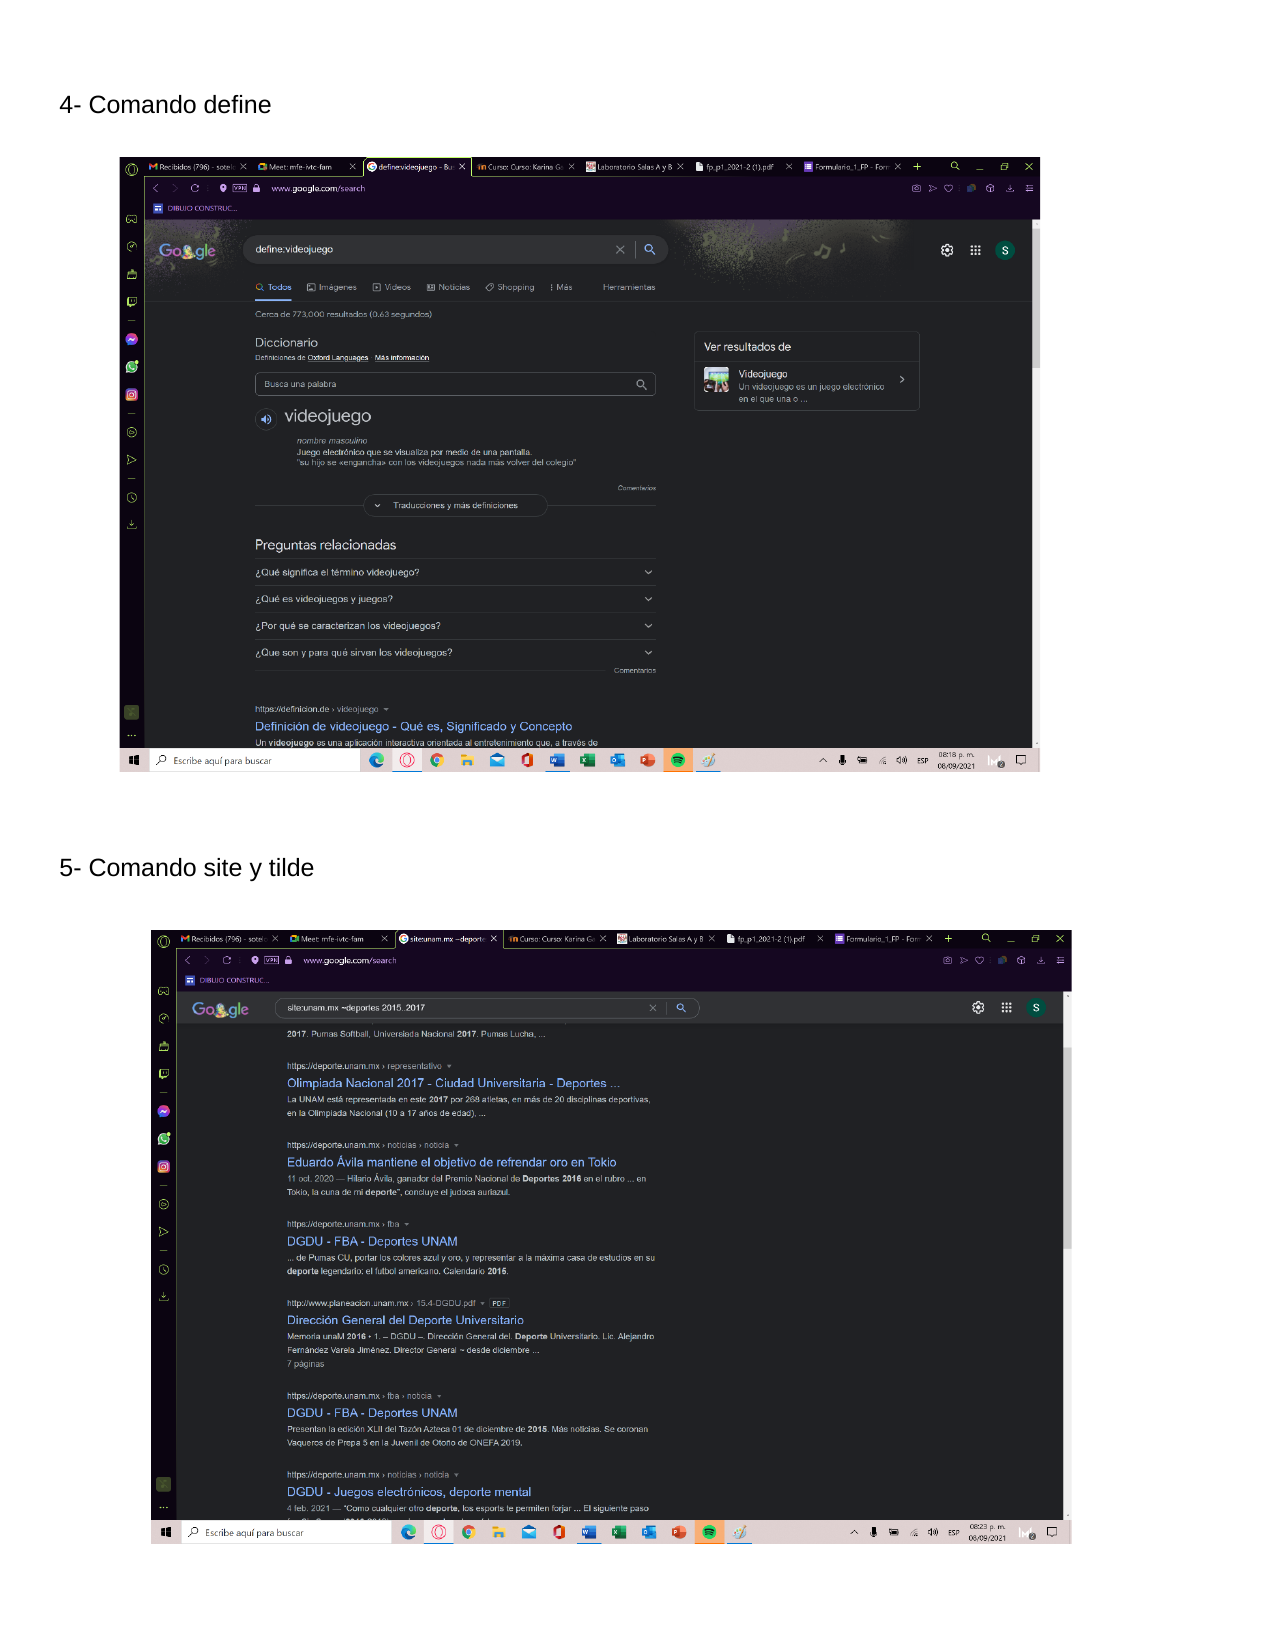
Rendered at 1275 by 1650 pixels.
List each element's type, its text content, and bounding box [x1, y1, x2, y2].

text 5- Comando site y tilde [59, 853, 1216, 882]
picture [119, 157, 1041, 772]
picture [151, 930, 1072, 1544]
text 4- Comando define [59, 59, 1216, 119]
